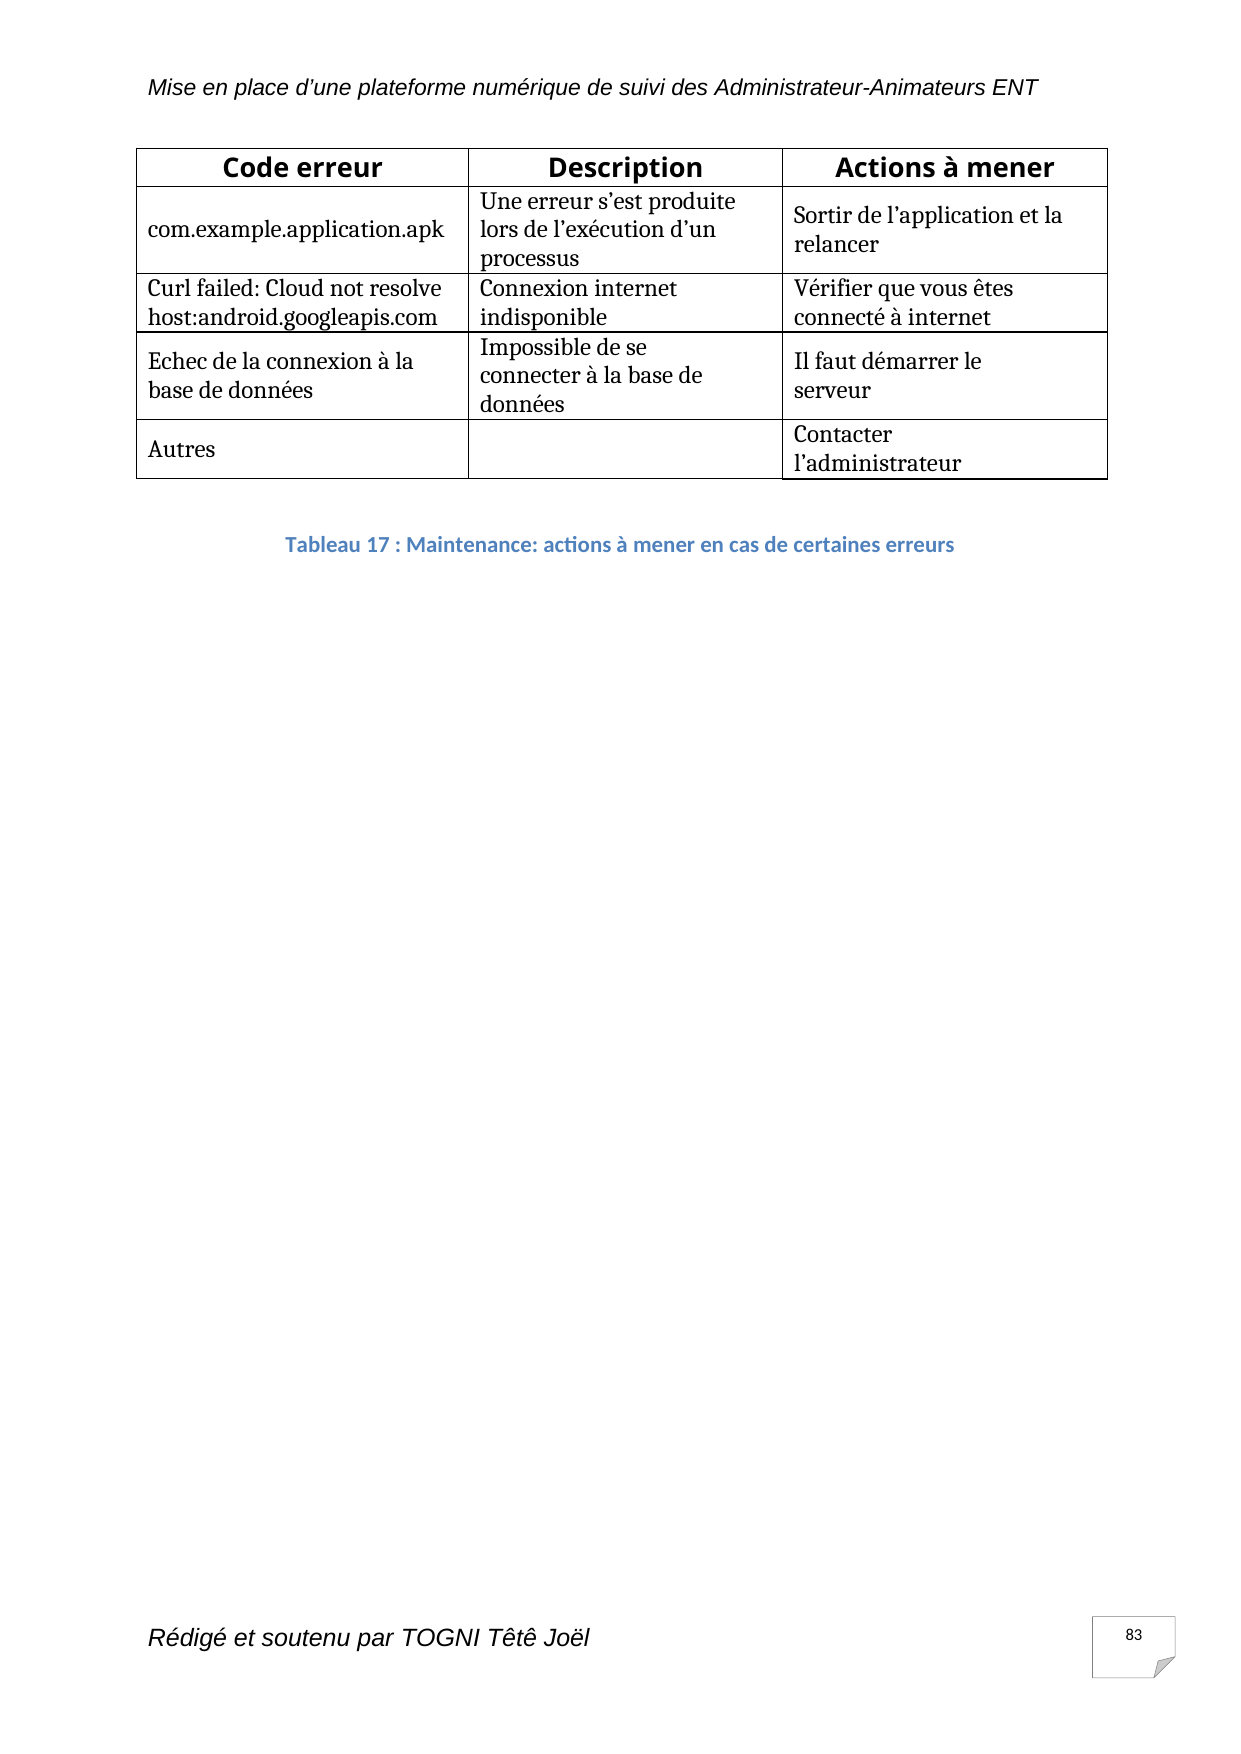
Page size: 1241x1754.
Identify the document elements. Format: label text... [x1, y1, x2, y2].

table_cell Impossible de se connecter à la base de données [469, 333, 782, 419]
table_cell Sortir de l’application et la relancer [783, 187, 1107, 273]
table_cell Curl failed: Cloud not resolve host:android.googleapis.com [137, 274, 468, 331]
table_cell Contacter l’administrateur [783, 420, 1107, 478]
table_cell Echec de la connexion à la base de données [137, 333, 468, 419]
table_header Code erreur [137, 149, 468, 186]
text Tableau 17 : Maintenance: actions à mener en cas de certaines erreurs [148, 530, 1092, 558]
table_header Actions à mener [783, 149, 1107, 186]
table_header Description [469, 149, 782, 186]
table_cell Il faut démarrer le serveur [783, 333, 1107, 419]
table_cell Vérifier que vous êtes connecté à internet [783, 274, 1107, 331]
table_cell Autres [137, 420, 468, 478]
table_cell com.example.application.apk [137, 187, 468, 273]
table_cell Connexion internet indisponible [469, 274, 782, 331]
table_cell Une erreur s’est produite lors de l’exécution d’un processus [469, 187, 782, 273]
table_cell [469, 420, 782, 478]
